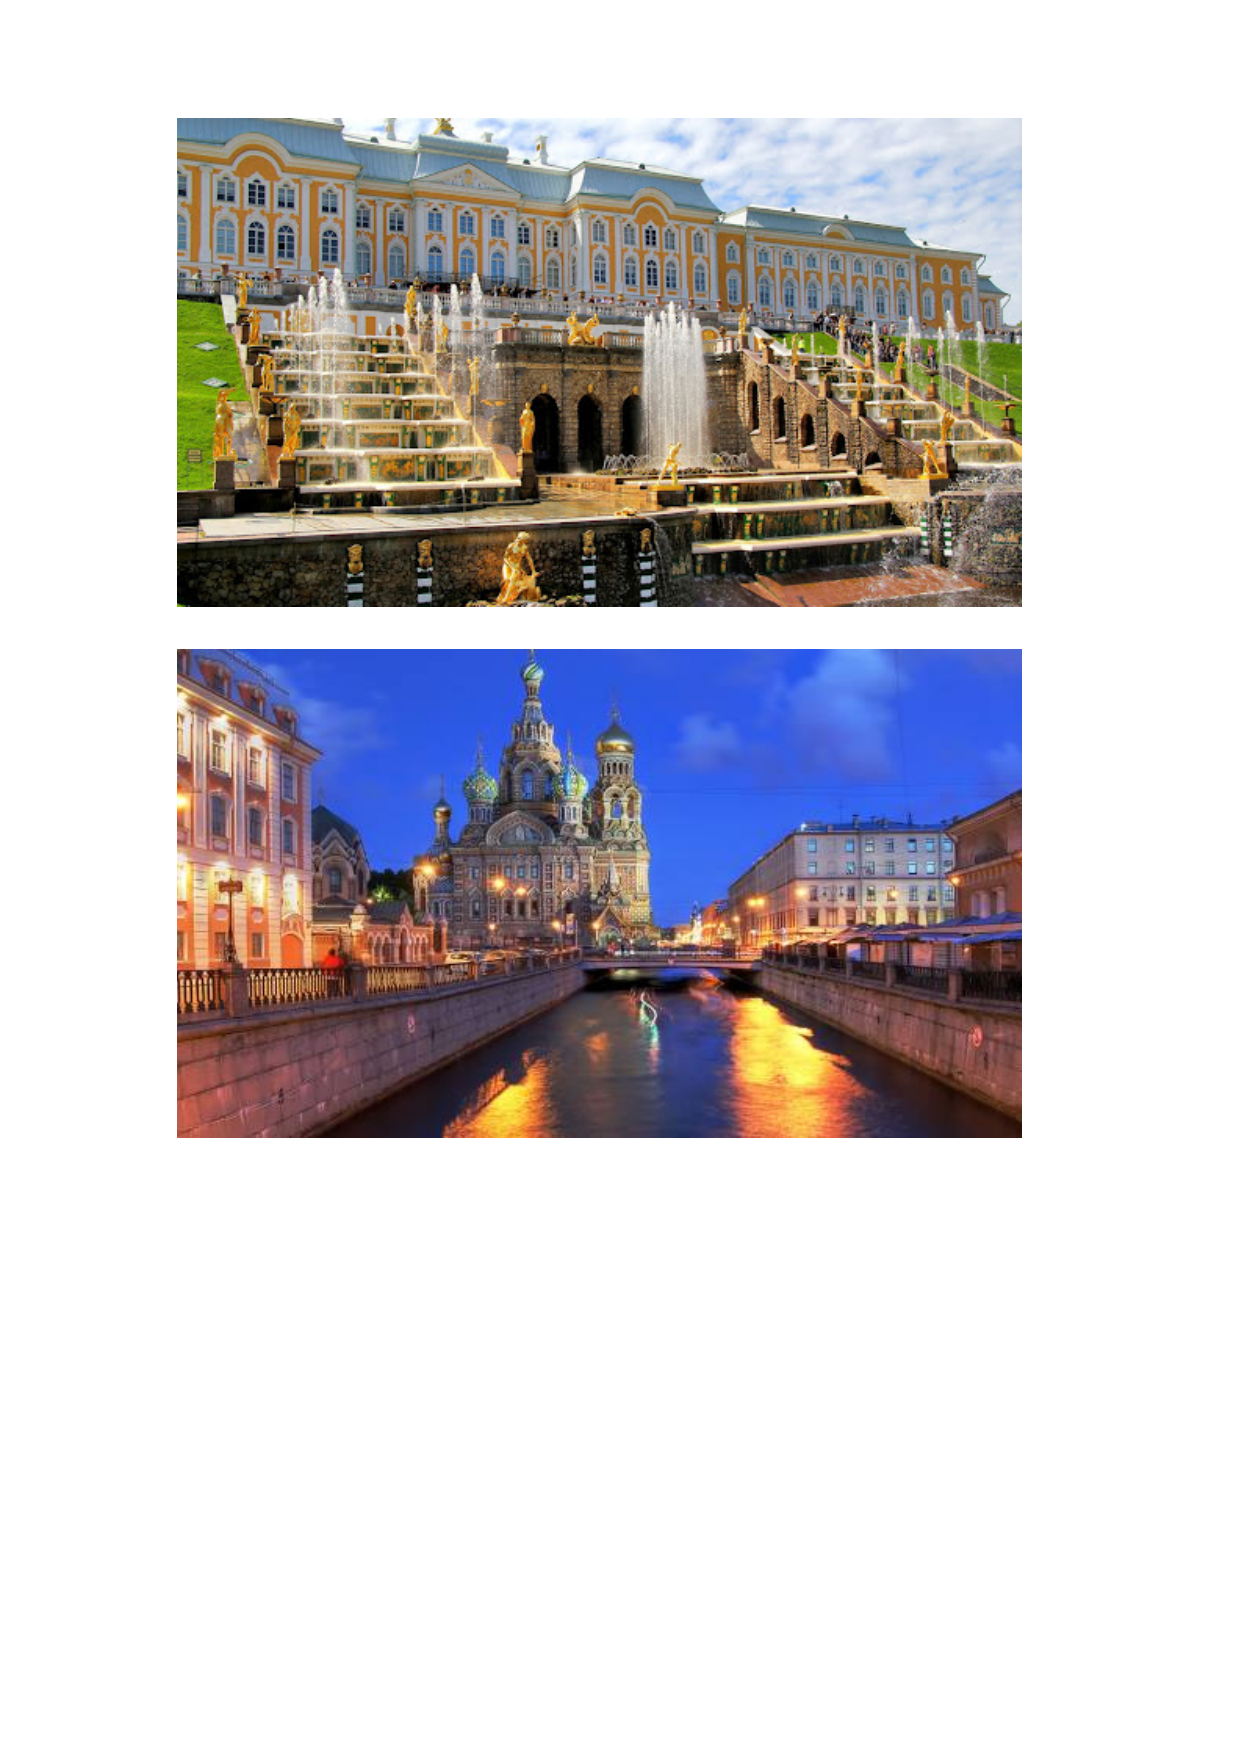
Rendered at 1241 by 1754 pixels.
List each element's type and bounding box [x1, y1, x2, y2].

picture [177, 649, 1022, 1138]
picture [177, 118, 1022, 607]
